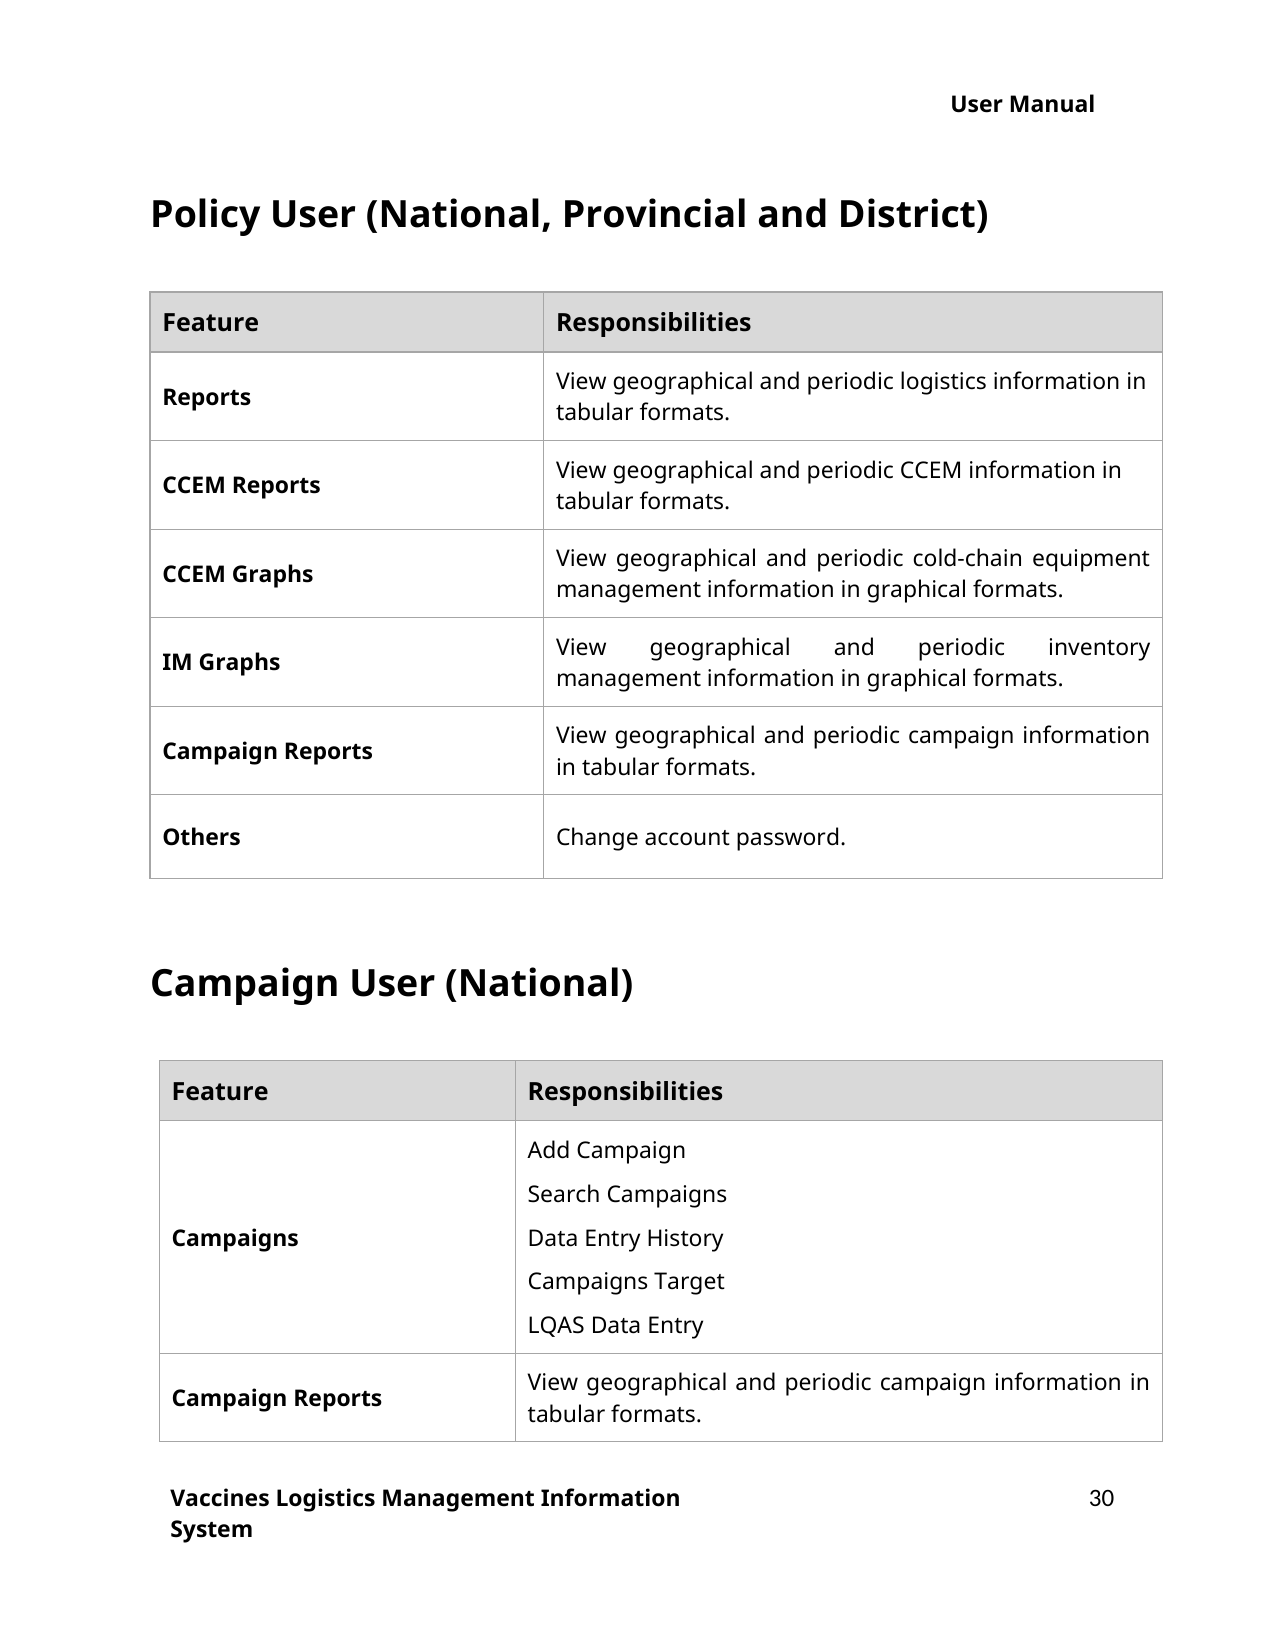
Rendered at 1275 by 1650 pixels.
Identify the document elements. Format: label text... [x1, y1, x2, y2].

table_cell CCEM Graphs [151, 530, 543, 617]
table_cell CCEM Reports [151, 441, 543, 528]
table_header Responsibilities [544, 293, 1162, 351]
table_header Feature [160, 1061, 515, 1120]
table_header Feature [151, 293, 543, 351]
table_cell View geographical and periodic inventory management information in graphical formats. [544, 618, 1162, 706]
table_cell View geographical and periodic CCEM information in tabular formats. [544, 441, 1162, 528]
subtitle Policy User (National, Provincial and District) [150, 187, 1125, 238]
subtitle Campaign User (National) [150, 956, 1125, 1007]
table_cell View geographical and periodic campaign information in tabular formats. [516, 1354, 1162, 1441]
table_cell Others [151, 795, 543, 878]
table_cell Change account password. [544, 795, 1162, 878]
table_cell View geographical and periodic cold-chain equipment management information in graphical formats. [544, 530, 1162, 617]
table_cell Campaign Reports [151, 707, 543, 794]
table_cell IM Graphs [151, 618, 543, 706]
table_cell Reports [151, 353, 543, 440]
table_header Responsibilities [516, 1061, 1162, 1120]
table_cell View geographical and periodic campaign information in tabular formats. [544, 707, 1162, 794]
table_cell Campaign Reports [160, 1354, 515, 1441]
table_cell Campaigns [160, 1121, 515, 1353]
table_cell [516, 1121, 1162, 1353]
table_cell View geographical and periodic logistics information in tabular formats. [544, 353, 1162, 440]
